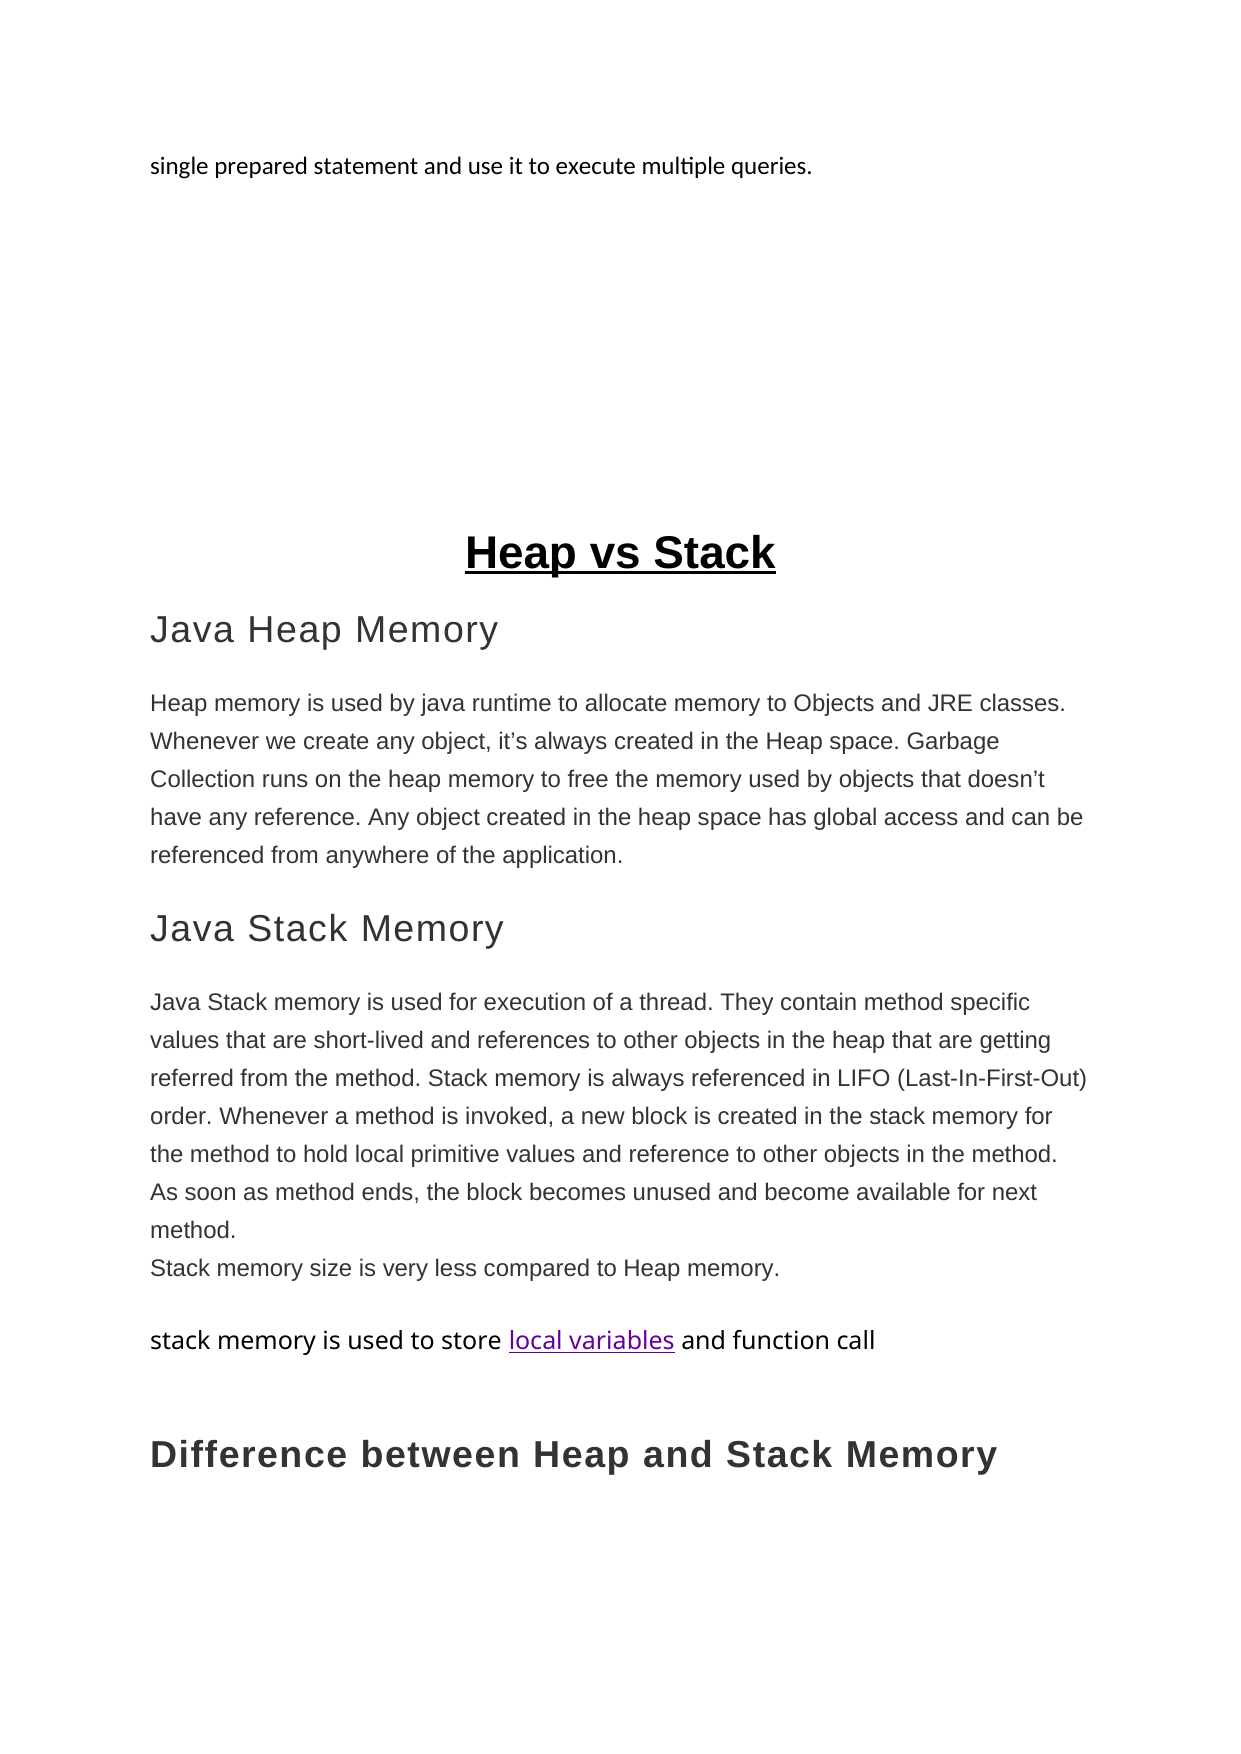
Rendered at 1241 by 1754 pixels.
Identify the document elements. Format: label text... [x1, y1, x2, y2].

subtitle Java Heap Memory [150, 607, 1090, 650]
text Heap memory is used by java runtime to allocate memory to Objects and JRE classes. Whenever we create any object, it’s always created in the Heap space. Garbage Collection runs on the heap memory to free the memory used by objects that doesn’t have any reference. Any object created in the heap space has global access and can be referenced from anywhere of the application. [150, 678, 1090, 868]
text Heap vs Stack [150, 526, 1090, 578]
text Java Stack memory is used for execution of a thread. They contain method specific values that are short-lived and references to other objects in the heap that are getting referred from the method. Stack memory is always referenced in LIFO (Last-In-First-Out) order. Whenever a method is invoked, a new block is created in the stack memory for the method to hold local primitive values and reference to other objects in the method. As soon as method ends, the block becomes unused and become available for next method. Stack memory size is very less compared to Heap memory. [150, 977, 1090, 1281]
text stack memory is used to store local variables and function call [150, 1319, 1090, 1357]
text single prepared statement and use it to execute multiple queries. [150, 150, 1090, 181]
text Difference between Heap and Stack Memory [150, 1394, 1090, 1475]
subtitle Java Stack Memory [150, 906, 1090, 949]
